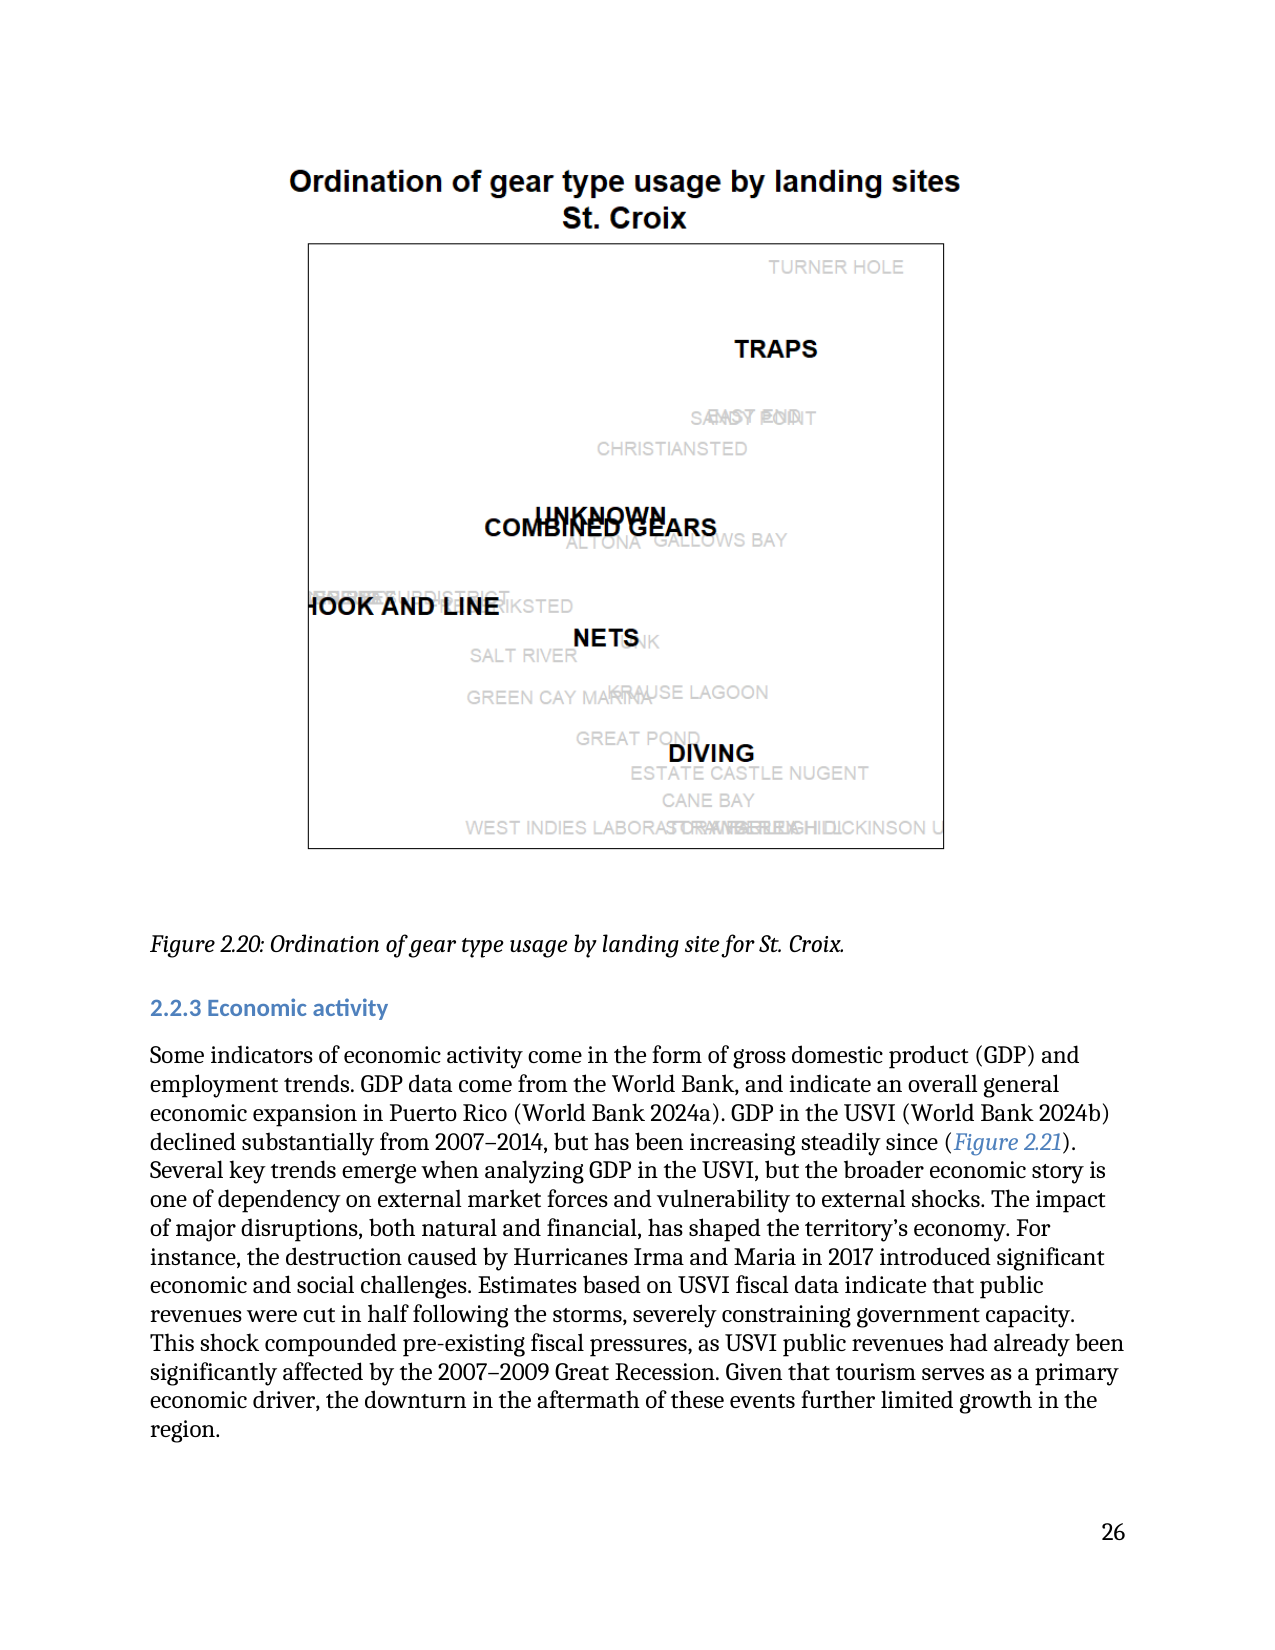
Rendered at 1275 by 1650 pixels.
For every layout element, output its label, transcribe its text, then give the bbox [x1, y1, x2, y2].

table_header Figure 2.20: Ordination of gear type usage by landing site for St. Croix. [139, 150, 1114, 971]
subtitle 2.2.3 Economic activity [150, 992, 1125, 1022]
picture [248, 153, 1004, 909]
text Some indicators of economic activity come in the form of gross domestic product (GDP) and employment trends. GDP data come from the World Bank, and indicate an overall general economic expansion in Puerto Rico (World Bank 2024a). GDP in the USVI (World Bank 2024b) declined substantially from 2007–2014, but has been increasing steadily since (Figure 2.21). Several key trends emerge when analyzing GDP in the USVI, but the broader economic story is one of dependency on external market forces and vulnerability to external shocks. The impact of major disruptions, both natural and financial, has shaped the territory’s economy. For instance, the destruction caused by Hurricanes Irma and Maria in 2017 introduced significant economic and social challenges. Estimates based on USVI fiscal data indicate that public revenues were cut in half following the storms, severely constraining government capacity. This shock compounded pre-existing fiscal pressures, as USVI public revenues had already been significantly affected by the 2007–2009 Great Recession. Given that tourism serves as a primary economic driver, the downturn in the aftermath of these events further limited growth in the region. [150, 1041, 1125, 1444]
